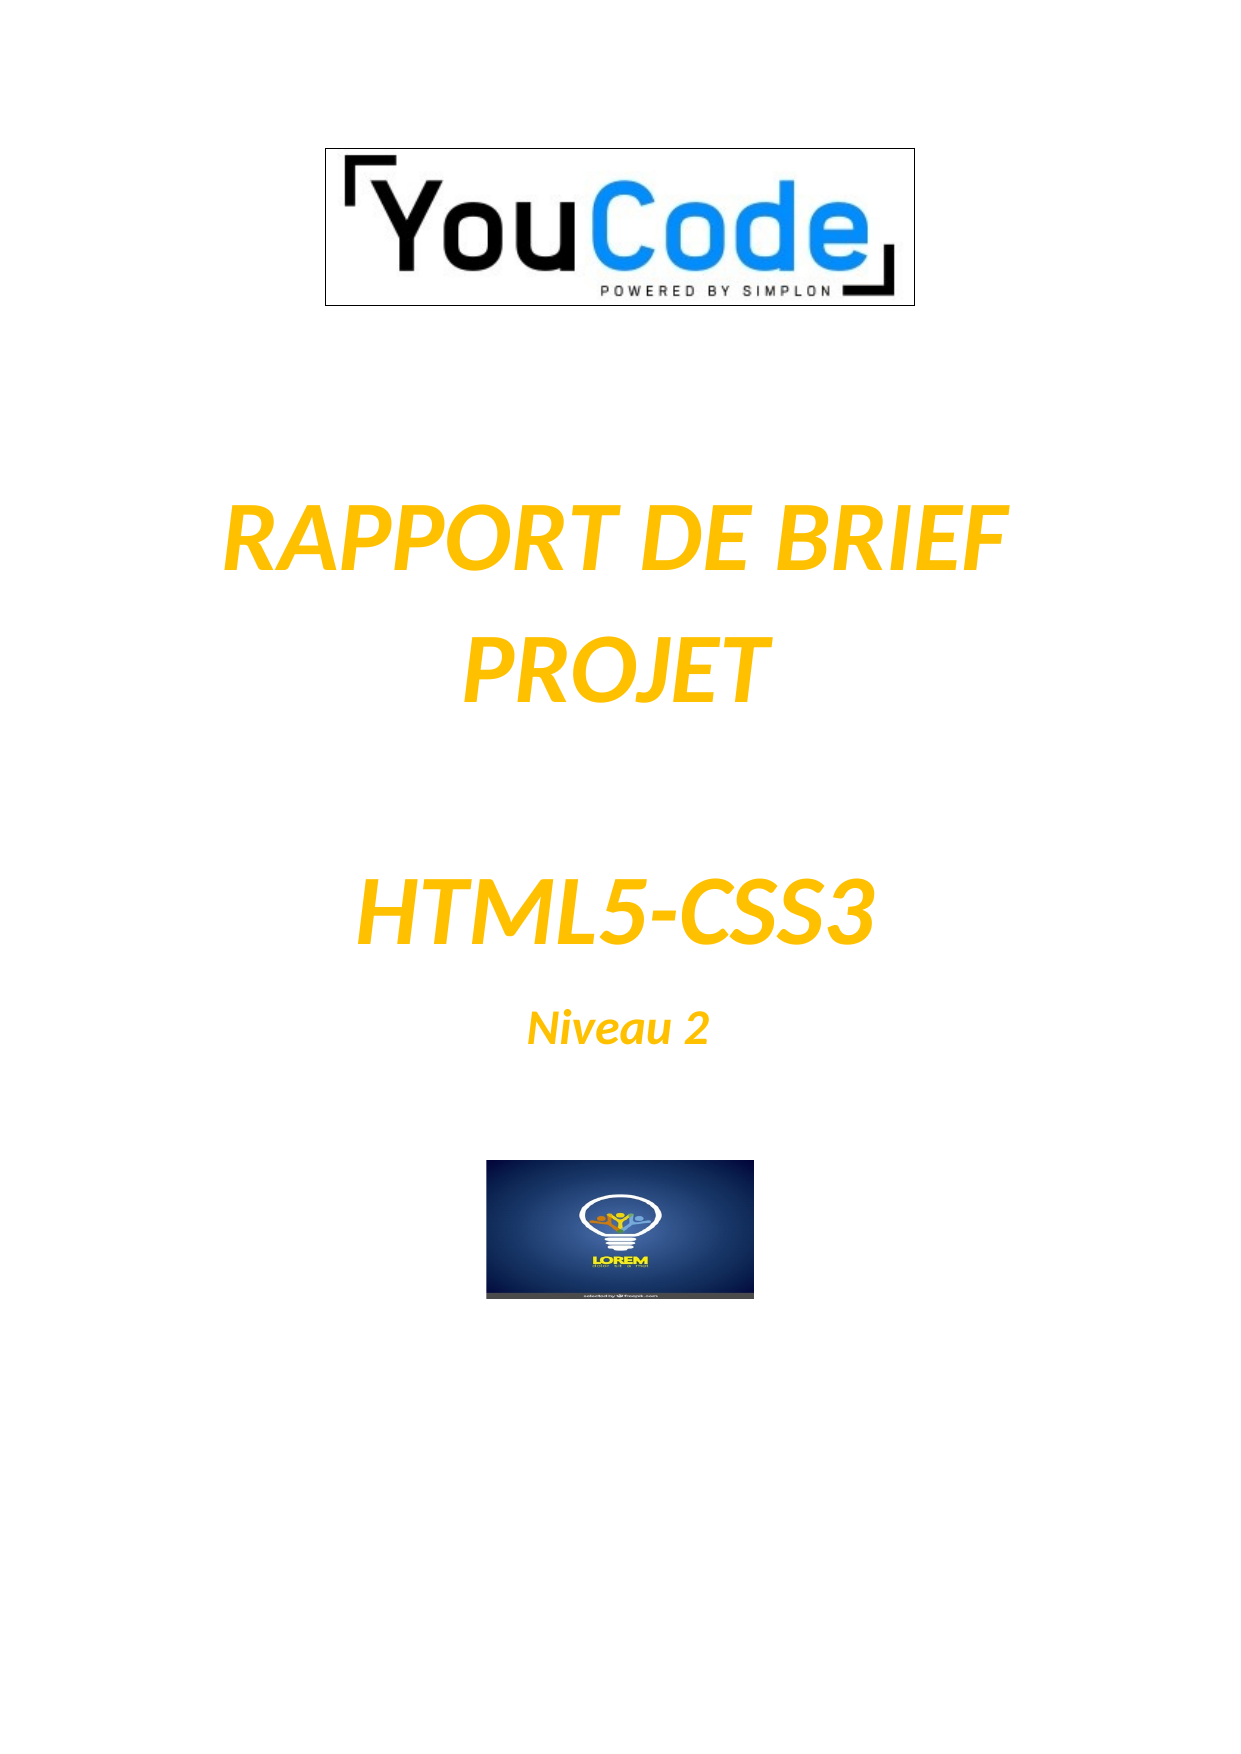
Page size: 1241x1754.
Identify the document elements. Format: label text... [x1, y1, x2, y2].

text HTML5-CSS3 [148, 847, 1093, 969]
text RAPPORT DE BRIEF PROJET [148, 473, 1093, 727]
text Niveau 2 [148, 996, 1093, 1057]
picture [486, 1160, 754, 1299]
picture [326, 149, 914, 305]
